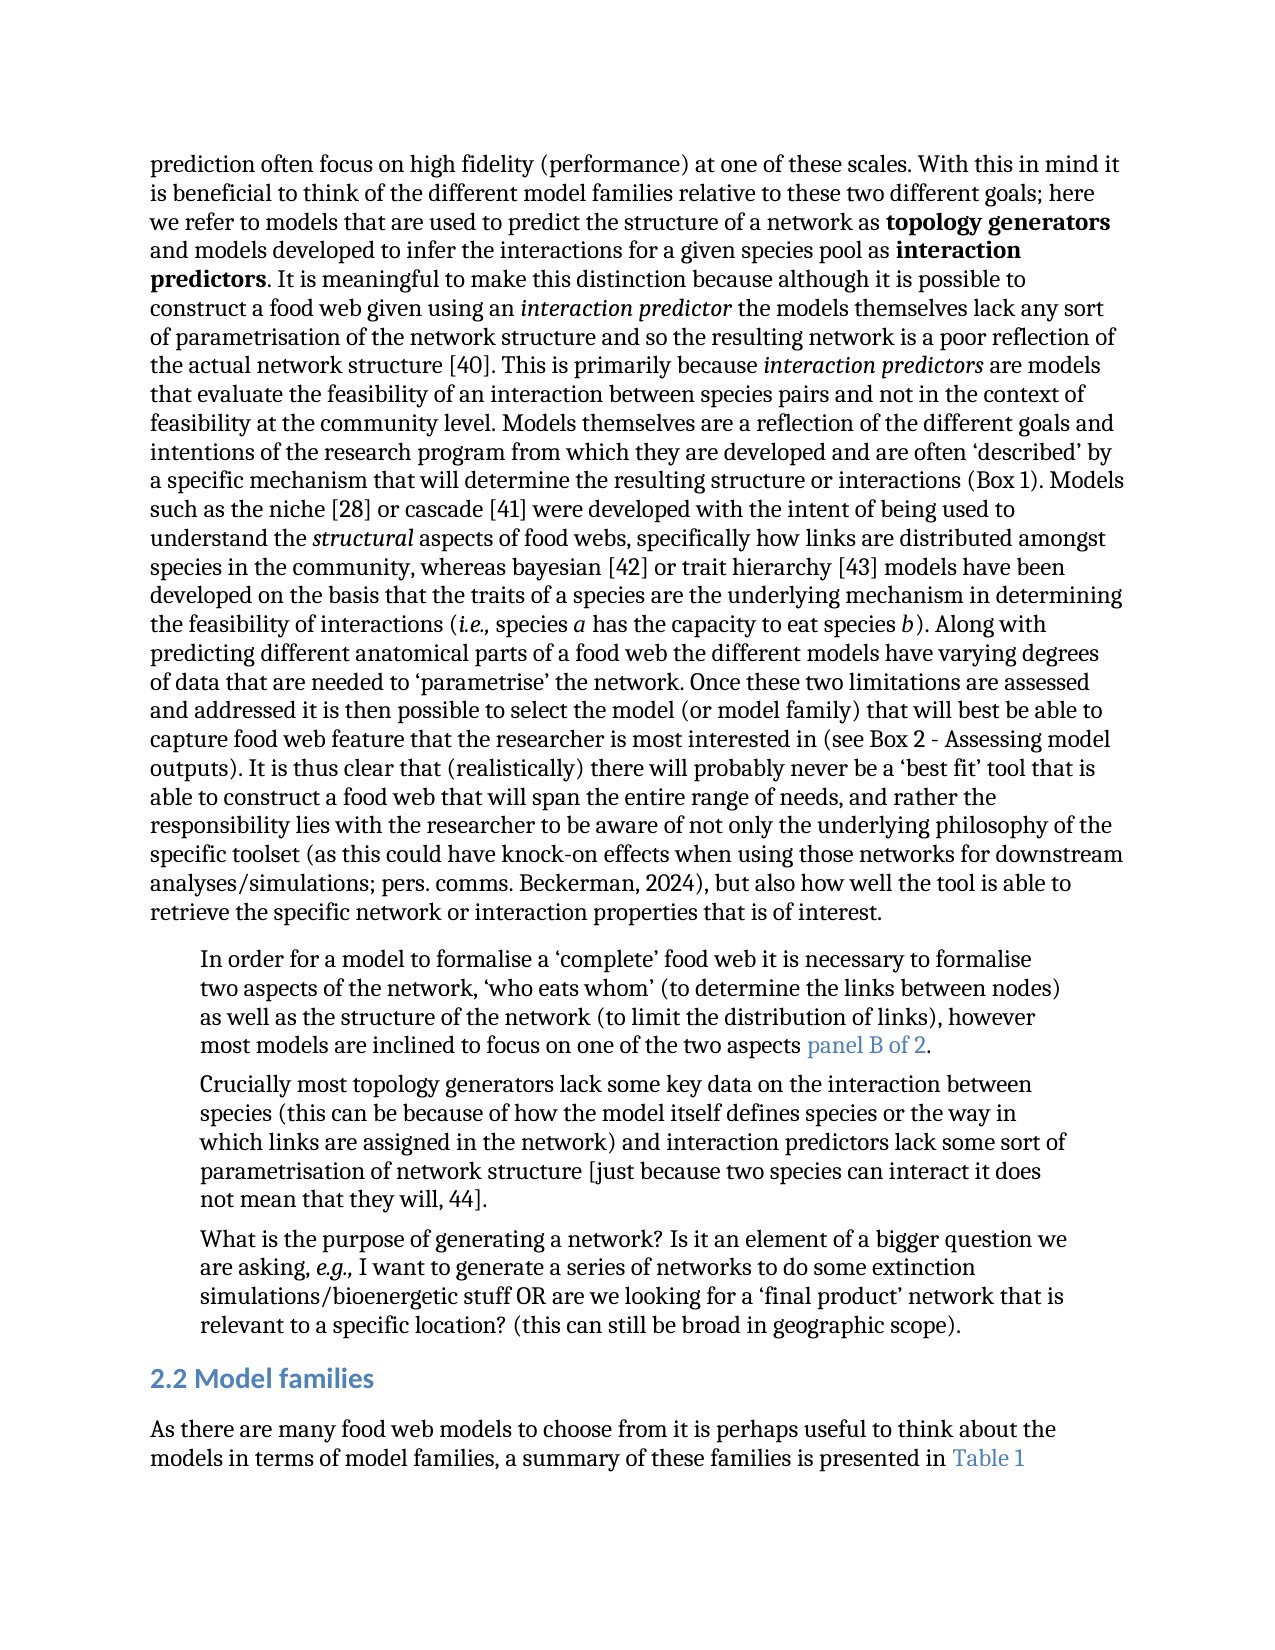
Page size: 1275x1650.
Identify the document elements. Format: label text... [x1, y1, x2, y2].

subtitle 2.2 Model families [150, 1360, 1125, 1396]
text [150, 1415, 1125, 1472]
text Crucially most topology generators lack some key data on the interaction between species (this can be because of how the model itself defines species or the way in which links are assigned in the network) and interaction predictors lack some sort of parametrisation of network structure [just because two species can interact it does not mean that they will, 44]. [200, 1070, 1075, 1214]
text In order for a model to formalise a ‘complete’ food web it is necessary to formalise two aspects of the network, ‘who eats whom’ (to determine the links between nodes) as well as the structure of the network (to limit the distribution of links), however most models are inclined to focus on one of the two aspects panel B of 2. [200, 945, 1075, 1060]
text What is the purpose of generating a network? Is it an element of a bigger question we are asking, e.g., I want to generate a series of networks to do some extinction simulations/bioenergetic stuff OR are we looking for a ‘final product’ network that is relevant to a specific location? (this can still be broad in geographic scope). [200, 1224, 1075, 1339]
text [150, 150, 1125, 926]
